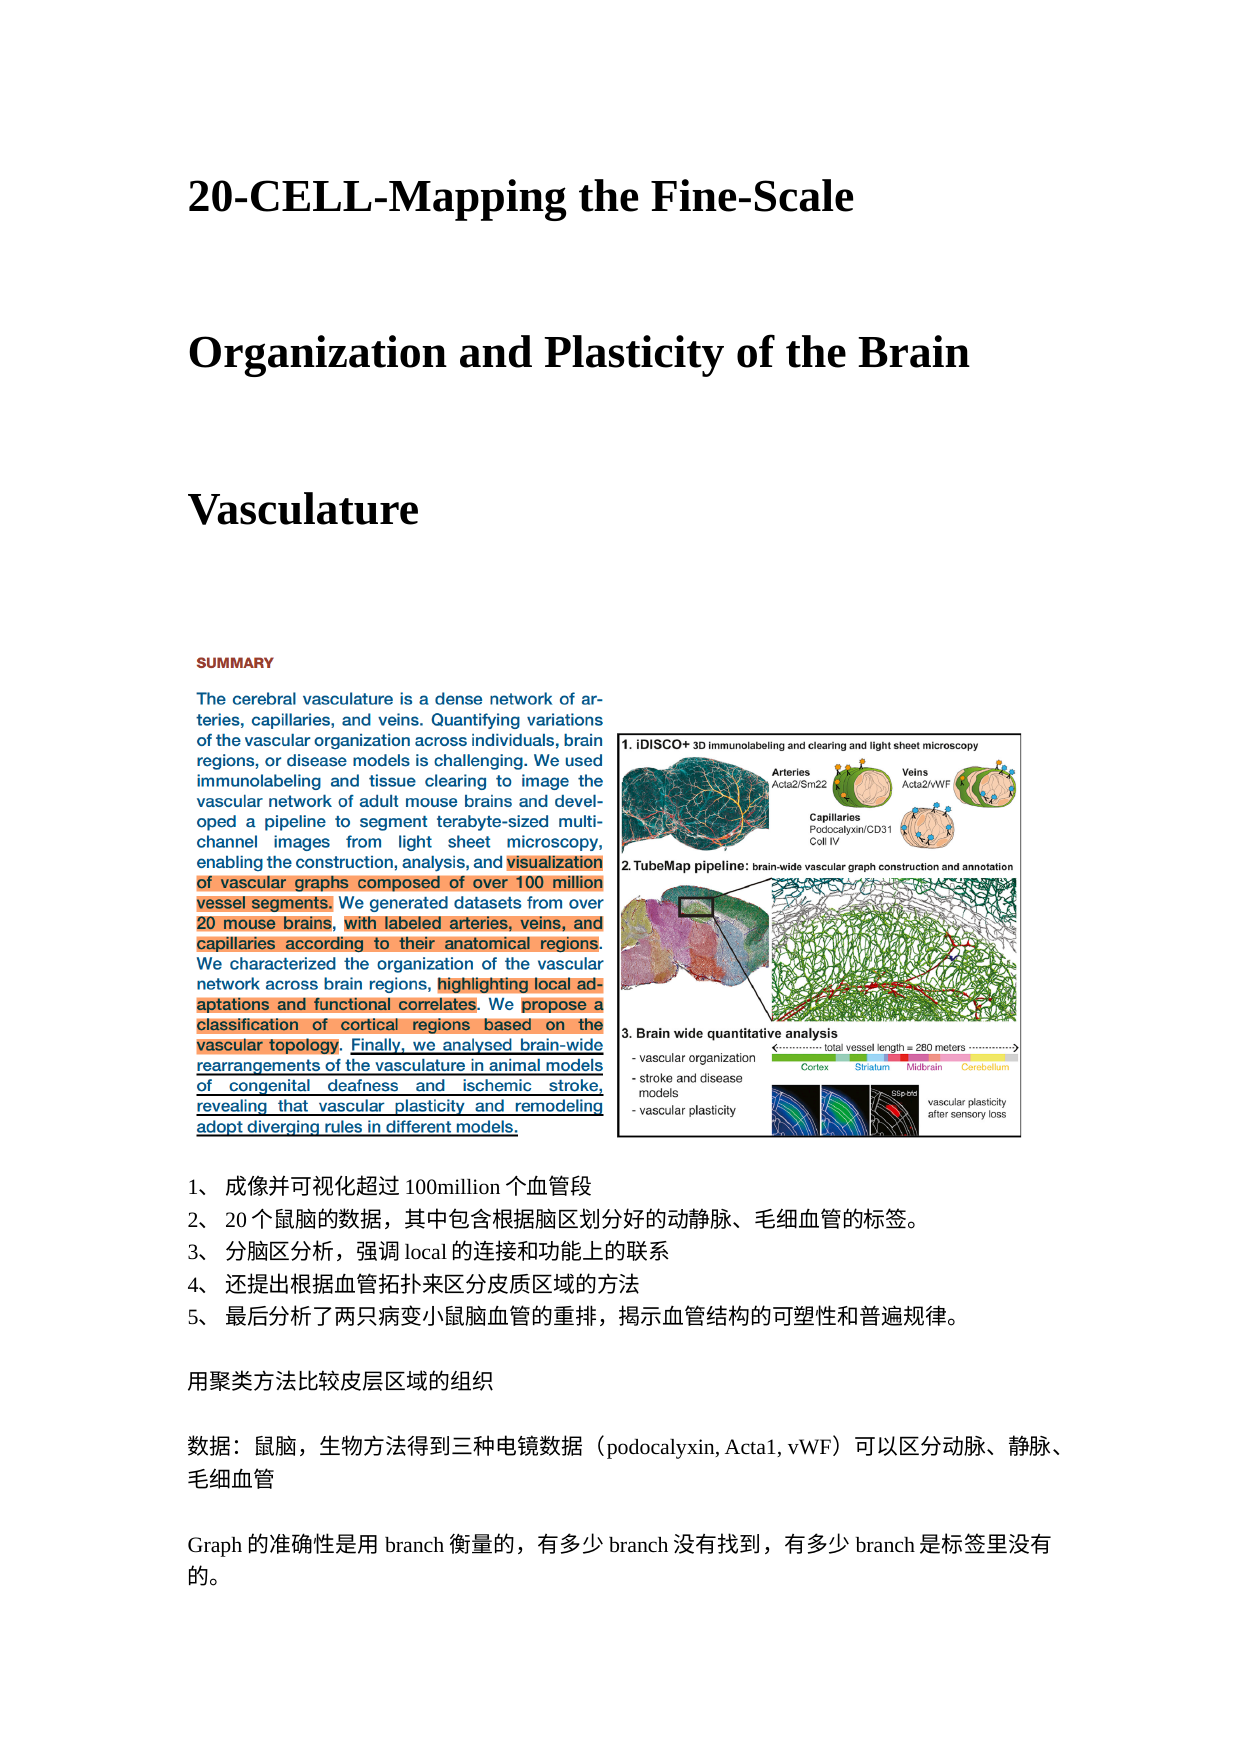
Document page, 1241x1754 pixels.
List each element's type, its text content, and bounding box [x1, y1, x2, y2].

picture [187, 648, 607, 1142]
list 还提出根据血管拓扑来区分皮质区域的方法 [187, 1266, 1053, 1299]
list 最后分析了两只病变小鼠脑血管的重排，揭示血管结构的可塑性和普遍规律。 [187, 1299, 1053, 1331]
list 成像并可视化超过100million个血管段 [187, 1169, 1053, 1201]
text 数据：鼠脑，生物方法得到三种电镜数据（podocalyxin, Acta1, vWF）可以区分动脉、静脉、毛细血管 [187, 1429, 1053, 1494]
text 用聚类方法比较皮层区域的组织 [187, 1364, 1053, 1396]
picture [611, 731, 1022, 1142]
list 分脑区分析，强调local的连接和功能上的联系 [187, 1234, 1053, 1266]
subtitle 20-CELL-Mapping the Fine-Scale Organization and Plasticity of the Brain Vasculature [187, 162, 1053, 540]
text Graph的准确性是用branch衡量的，有多少branch没有找到，有多少branch是标签里没有的。 [187, 1526, 1053, 1591]
list 20个鼠脑的数据，其中包含根据脑区划分好的动静脉、毛细血管的标签。 [187, 1201, 1053, 1234]
